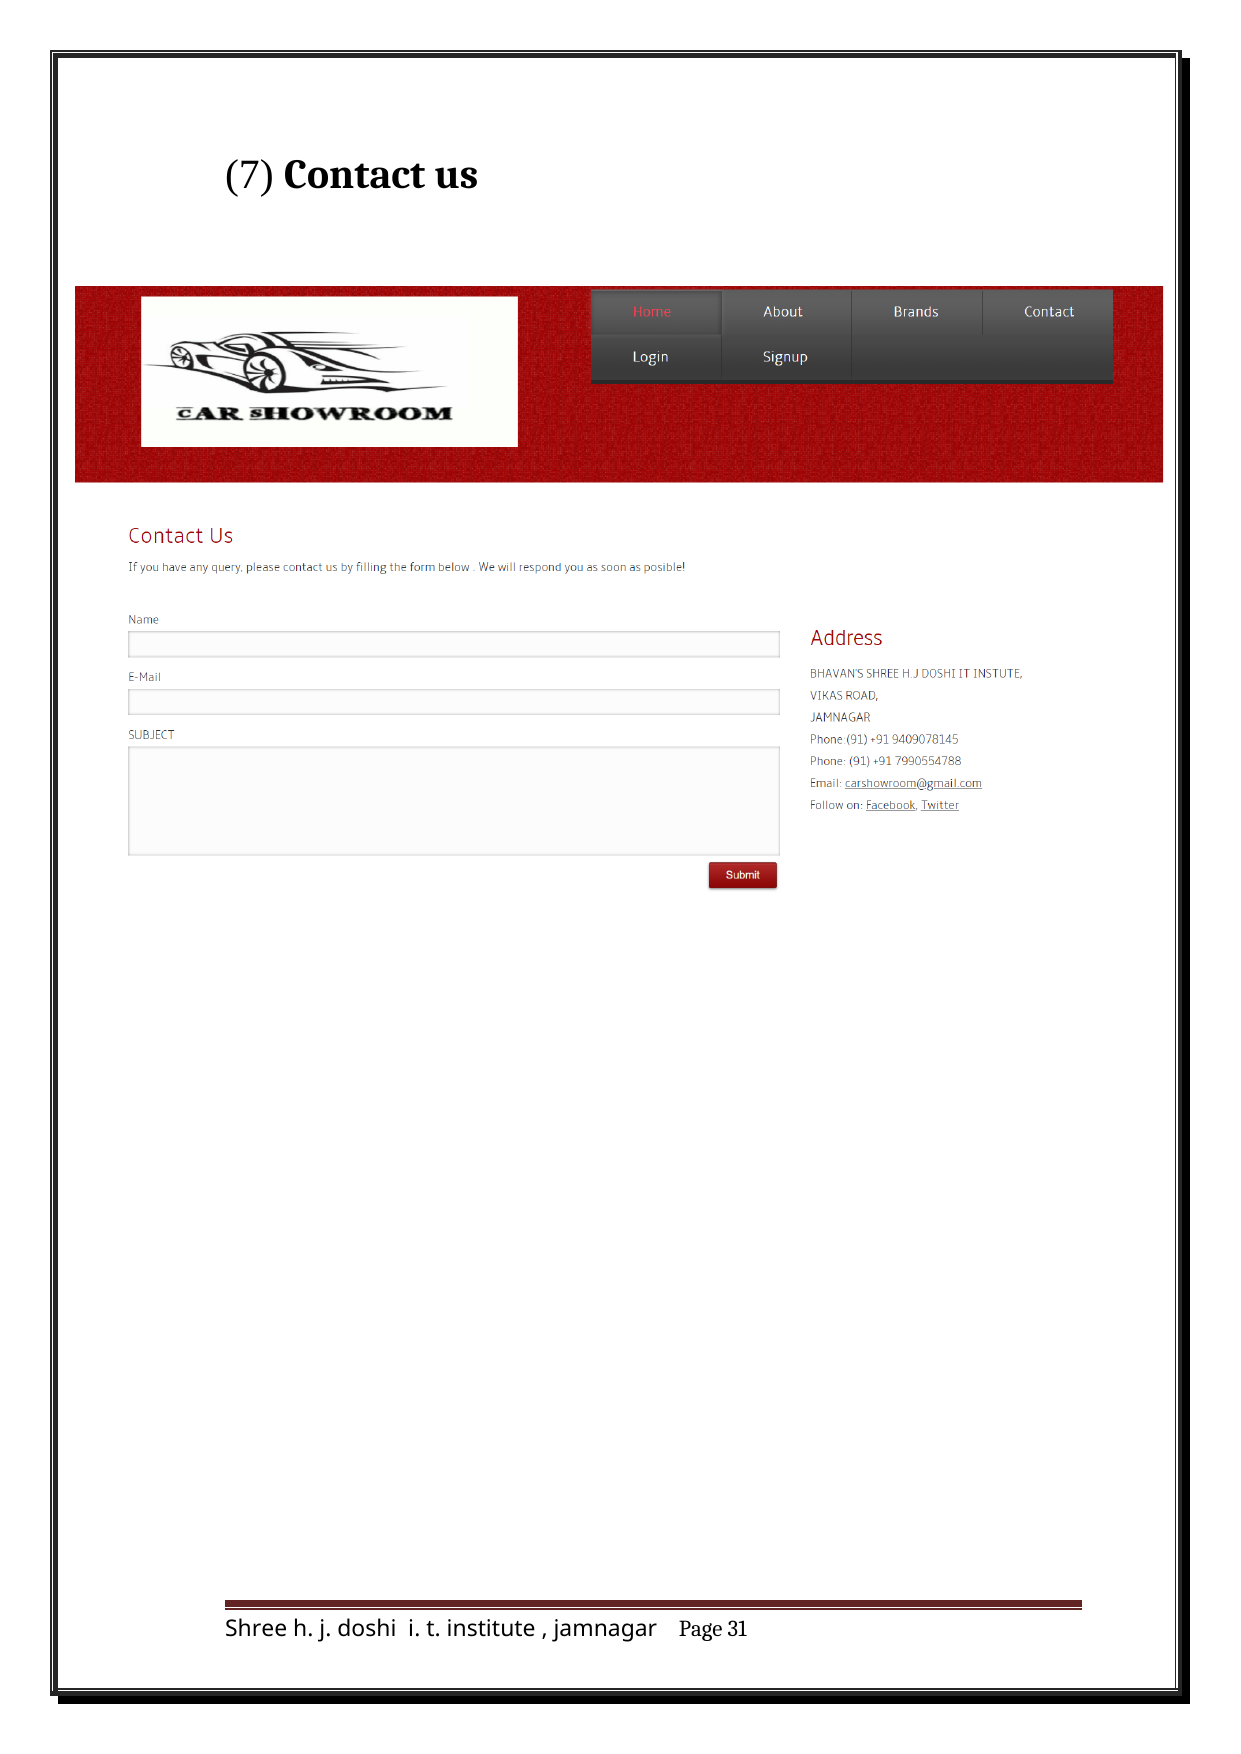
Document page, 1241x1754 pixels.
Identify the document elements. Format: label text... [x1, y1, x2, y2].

picture [75, 286, 1164, 906]
text (7) Contact us [225, 150, 1082, 199]
